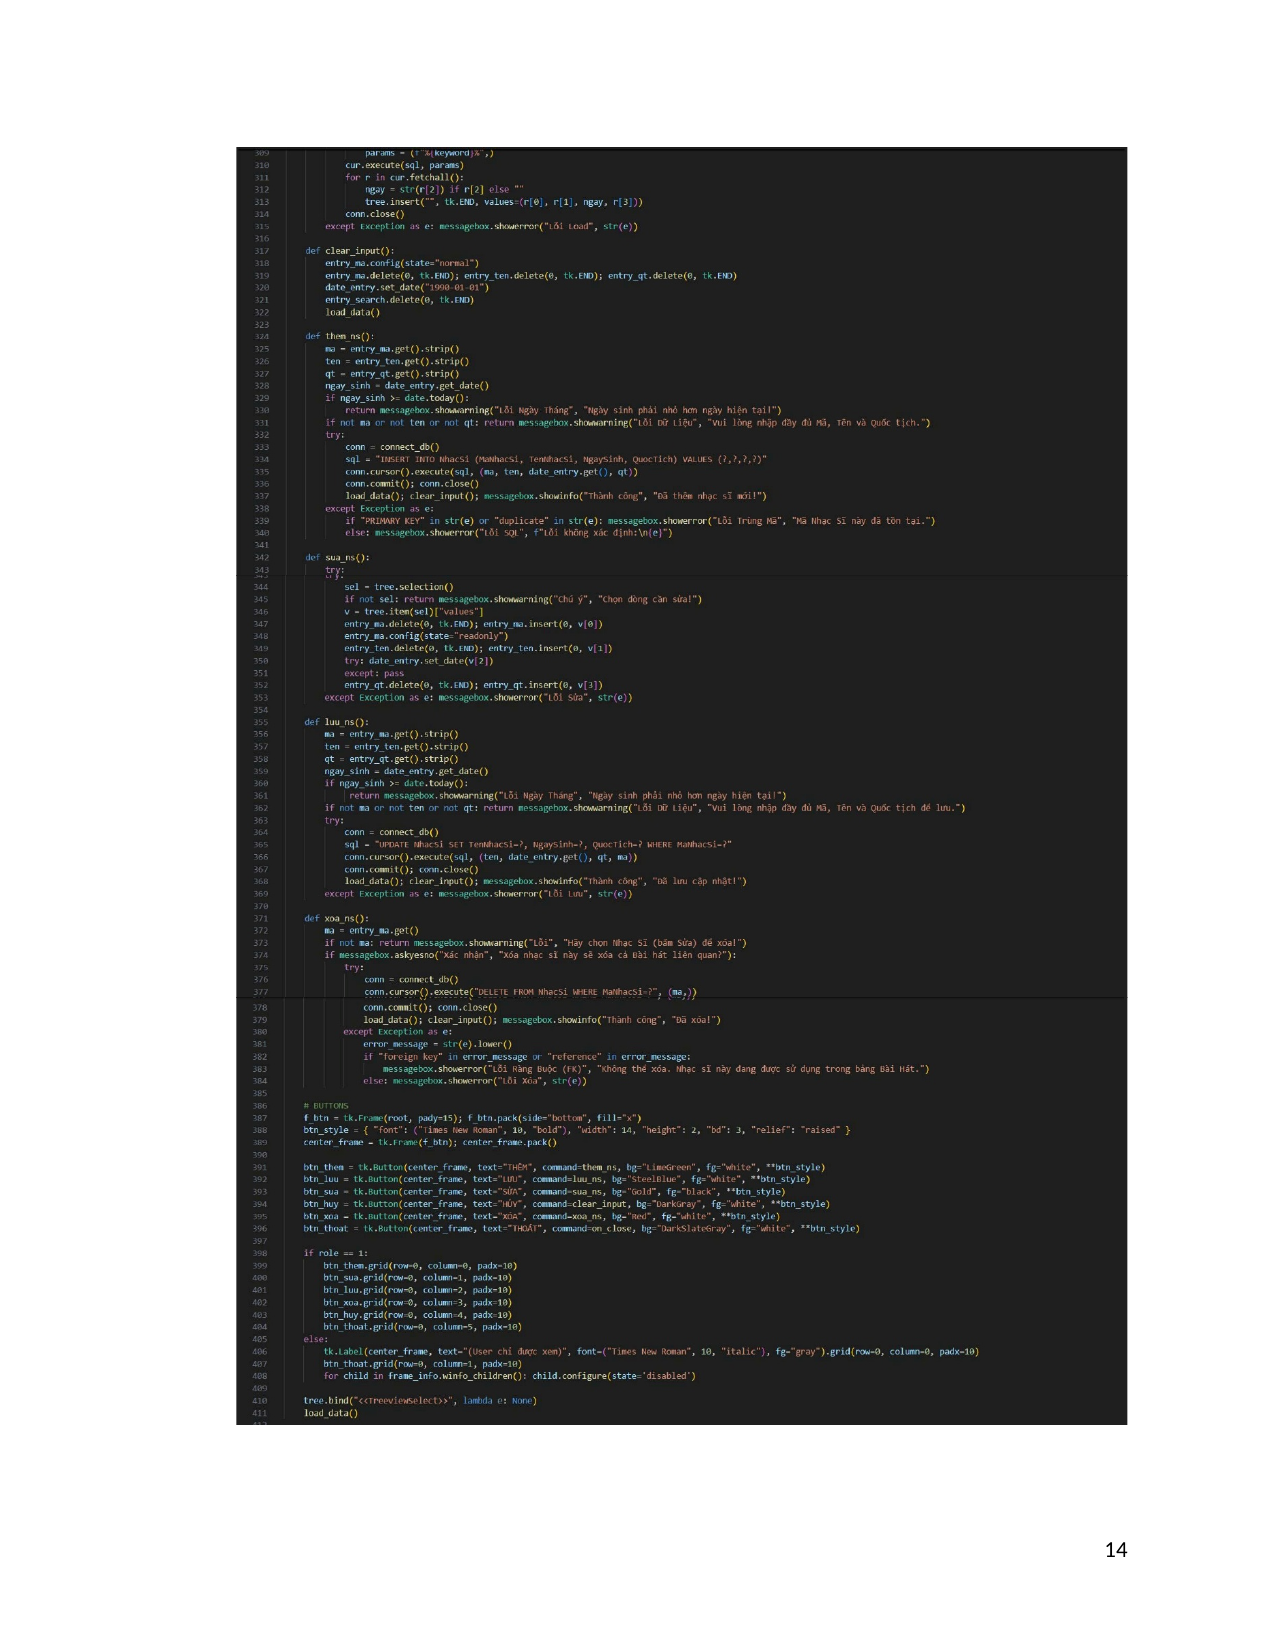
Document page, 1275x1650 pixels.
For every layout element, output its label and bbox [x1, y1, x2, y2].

picture [236, 147, 1128, 1425]
